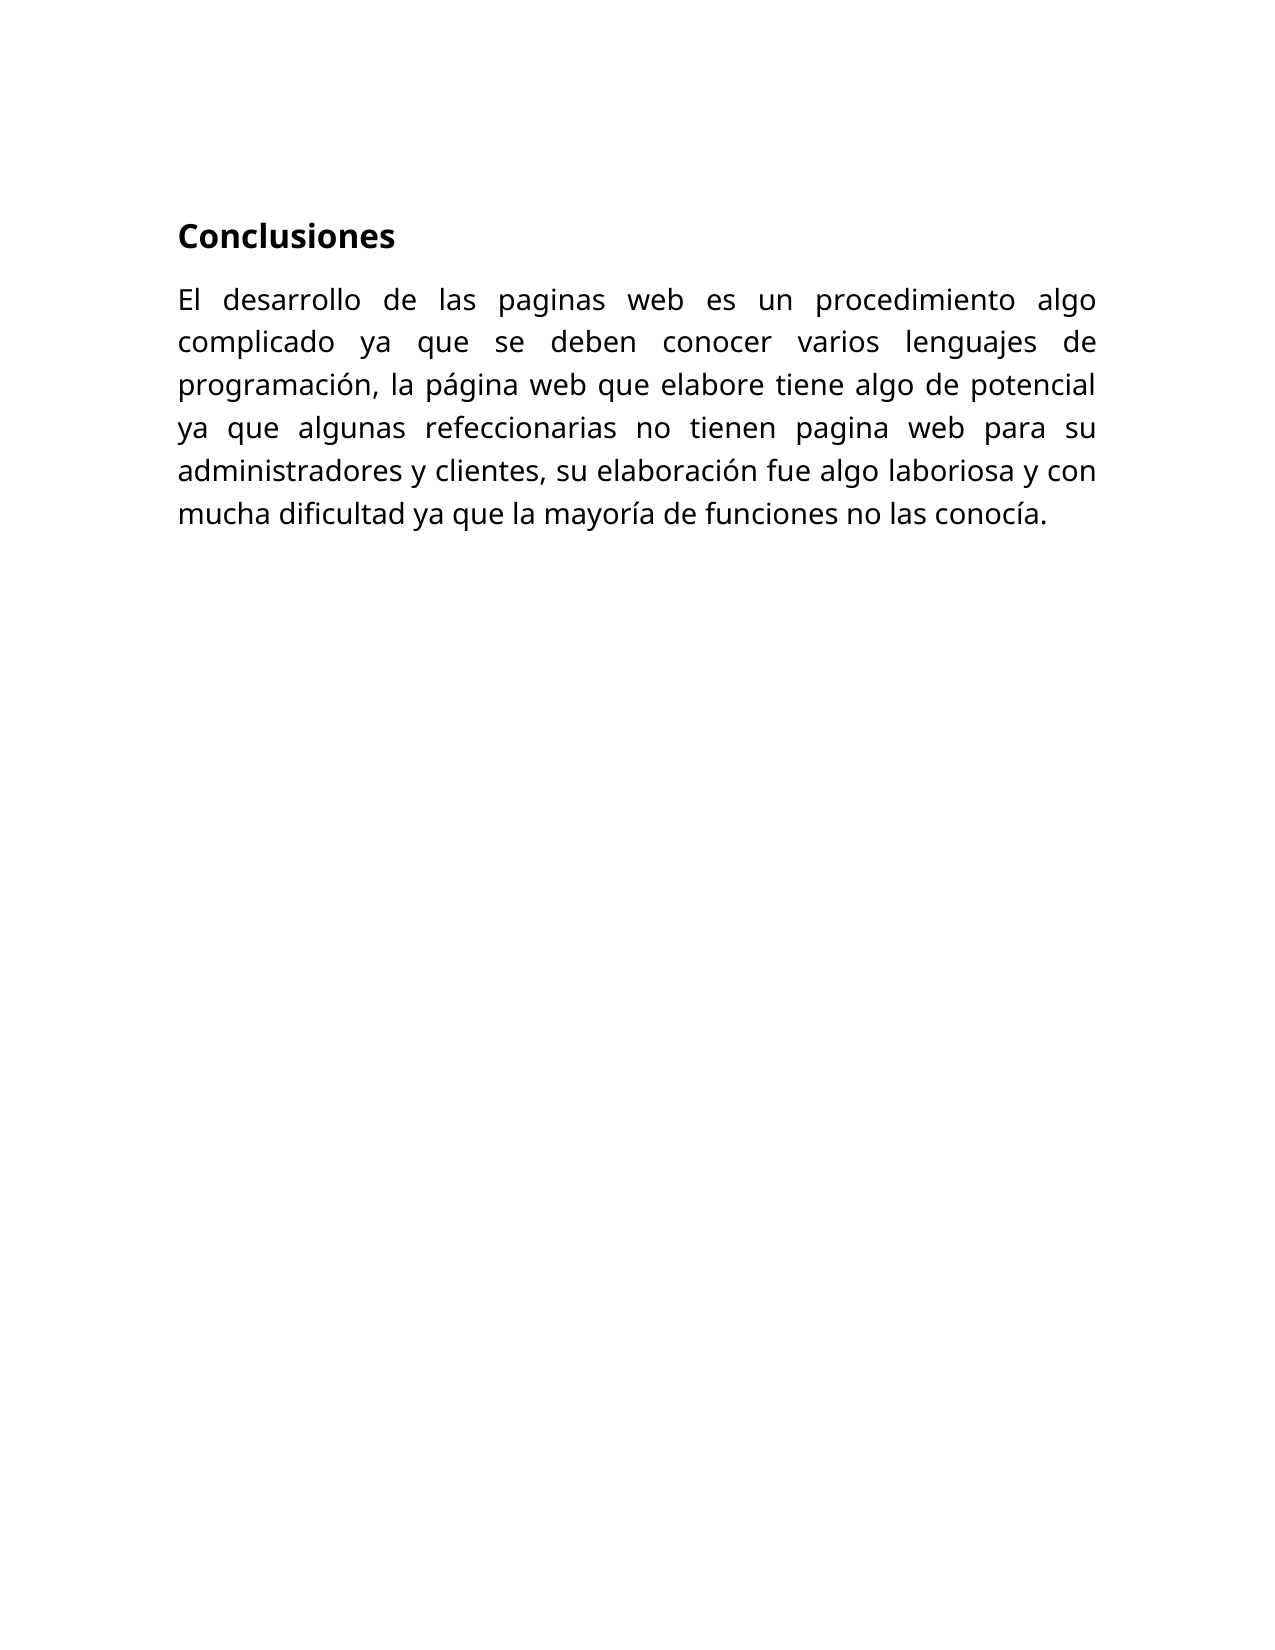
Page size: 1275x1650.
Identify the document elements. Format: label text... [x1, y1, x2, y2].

text Conclusiones [177, 213, 1098, 259]
text El desarrollo de las paginas web es un procedimiento algo complicado ya que se deben conocer varios lenguajes de programación, la página web que elabore tiene algo de potencial ya que algunas refeccionarias no tienen pagina web para su administradores y clientes, su elaboración fue algo laboriosa y con mucha dificultad ya que la mayoría de funciones no las conocía. [177, 279, 1098, 533]
